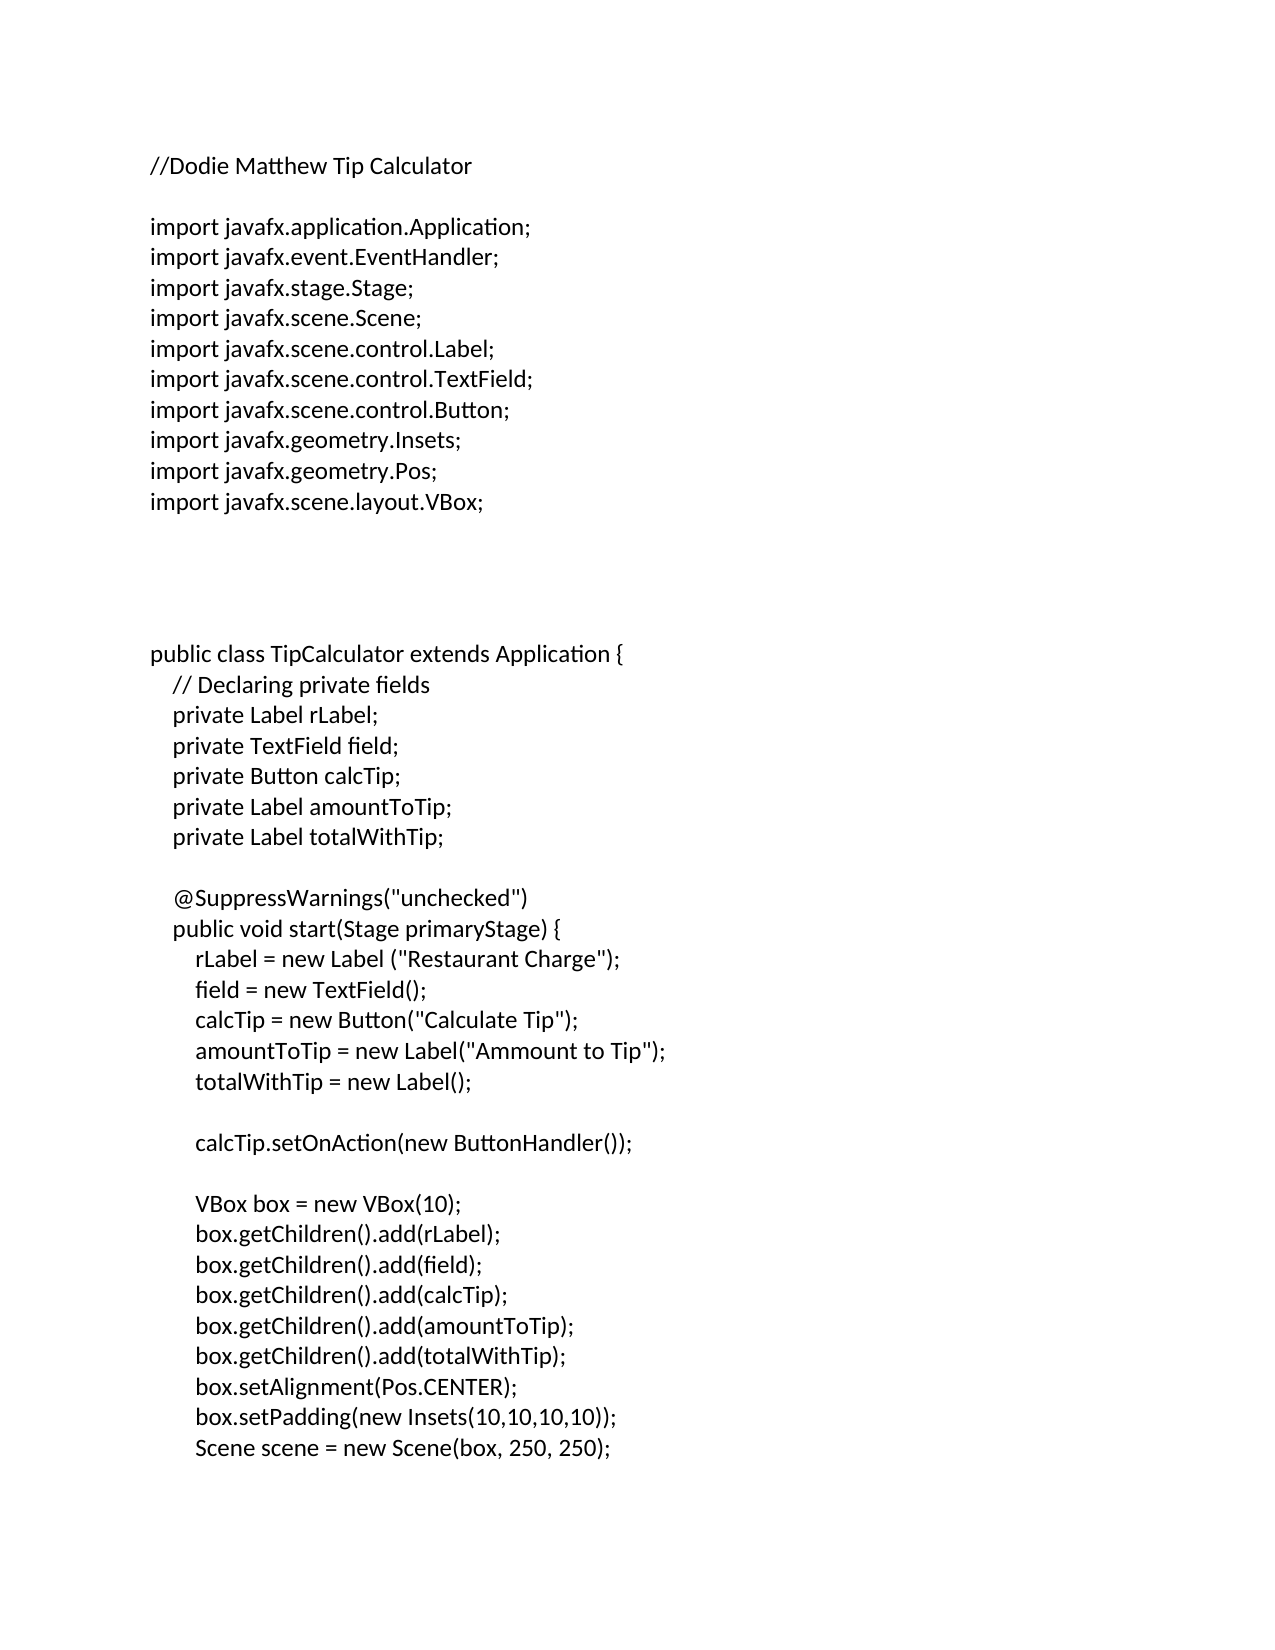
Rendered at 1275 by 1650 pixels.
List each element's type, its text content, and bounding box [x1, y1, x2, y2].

text field = new TextField(); [150, 974, 1125, 1004]
text private Button calcTip; [150, 760, 1125, 791]
text public class TipCalculator extends Application { [150, 638, 1125, 669]
text amountToTip = new Label("Ammount to Tip"); [150, 1035, 1125, 1066]
text //Dodie Matthew Tip Calculator [150, 150, 1125, 181]
text @SuppressWarnings("unchecked") [150, 882, 1125, 913]
text Scene scene = new Scene(box, 250, 250); [150, 1432, 1125, 1462]
text import javafx.stage.Stage; [150, 272, 1125, 303]
text calcTip = new Button("Calculate Tip"); [150, 1004, 1125, 1035]
text import javafx.scene.control.TextField; [150, 364, 1125, 394]
text public void start(Stage primaryStage) { [150, 913, 1125, 943]
text import javafx.scene.control.Label; [150, 333, 1125, 364]
text calcTip.setOnAction(new ButtonHandler()); [150, 1127, 1125, 1157]
text rLabel = new Label ("Restaurant Charge"); [150, 943, 1125, 974]
text VBox box = new VBox(10); [150, 1188, 1125, 1218]
text private Label amountToTip; [150, 791, 1125, 821]
text box.setPadding(new Insets(10,10,10,10)); [150, 1401, 1125, 1432]
text import javafx.scene.layout.VBox; [150, 486, 1125, 516]
text import javafx.geometry.Insets; [150, 425, 1125, 455]
text import javafx.event.EventHandler; [150, 242, 1125, 272]
text private Label rLabel; [150, 699, 1125, 730]
text box.getChildren().add(field); [150, 1249, 1125, 1279]
text box.getChildren().add(totalWithTip); [150, 1340, 1125, 1371]
text import javafx.scene.Scene; [150, 303, 1125, 333]
text box.getChildren().add(calcTip); [150, 1279, 1125, 1310]
text import javafx.scene.control.Button; [150, 394, 1125, 425]
text import javafx.application.Application; [150, 211, 1125, 242]
text private Label totalWithTip; [150, 821, 1125, 852]
text totalWithTip = new Label(); [150, 1066, 1125, 1096]
text import javafx.geometry.Pos; [150, 455, 1125, 486]
text box.getChildren().add(amountToTip); [150, 1310, 1125, 1340]
text box.setAlignment(Pos.CENTER); [150, 1371, 1125, 1401]
text private TextField field; [150, 730, 1125, 760]
text box.getChildren().add(rLabel); [150, 1218, 1125, 1249]
text // Declaring private fields [150, 669, 1125, 699]
